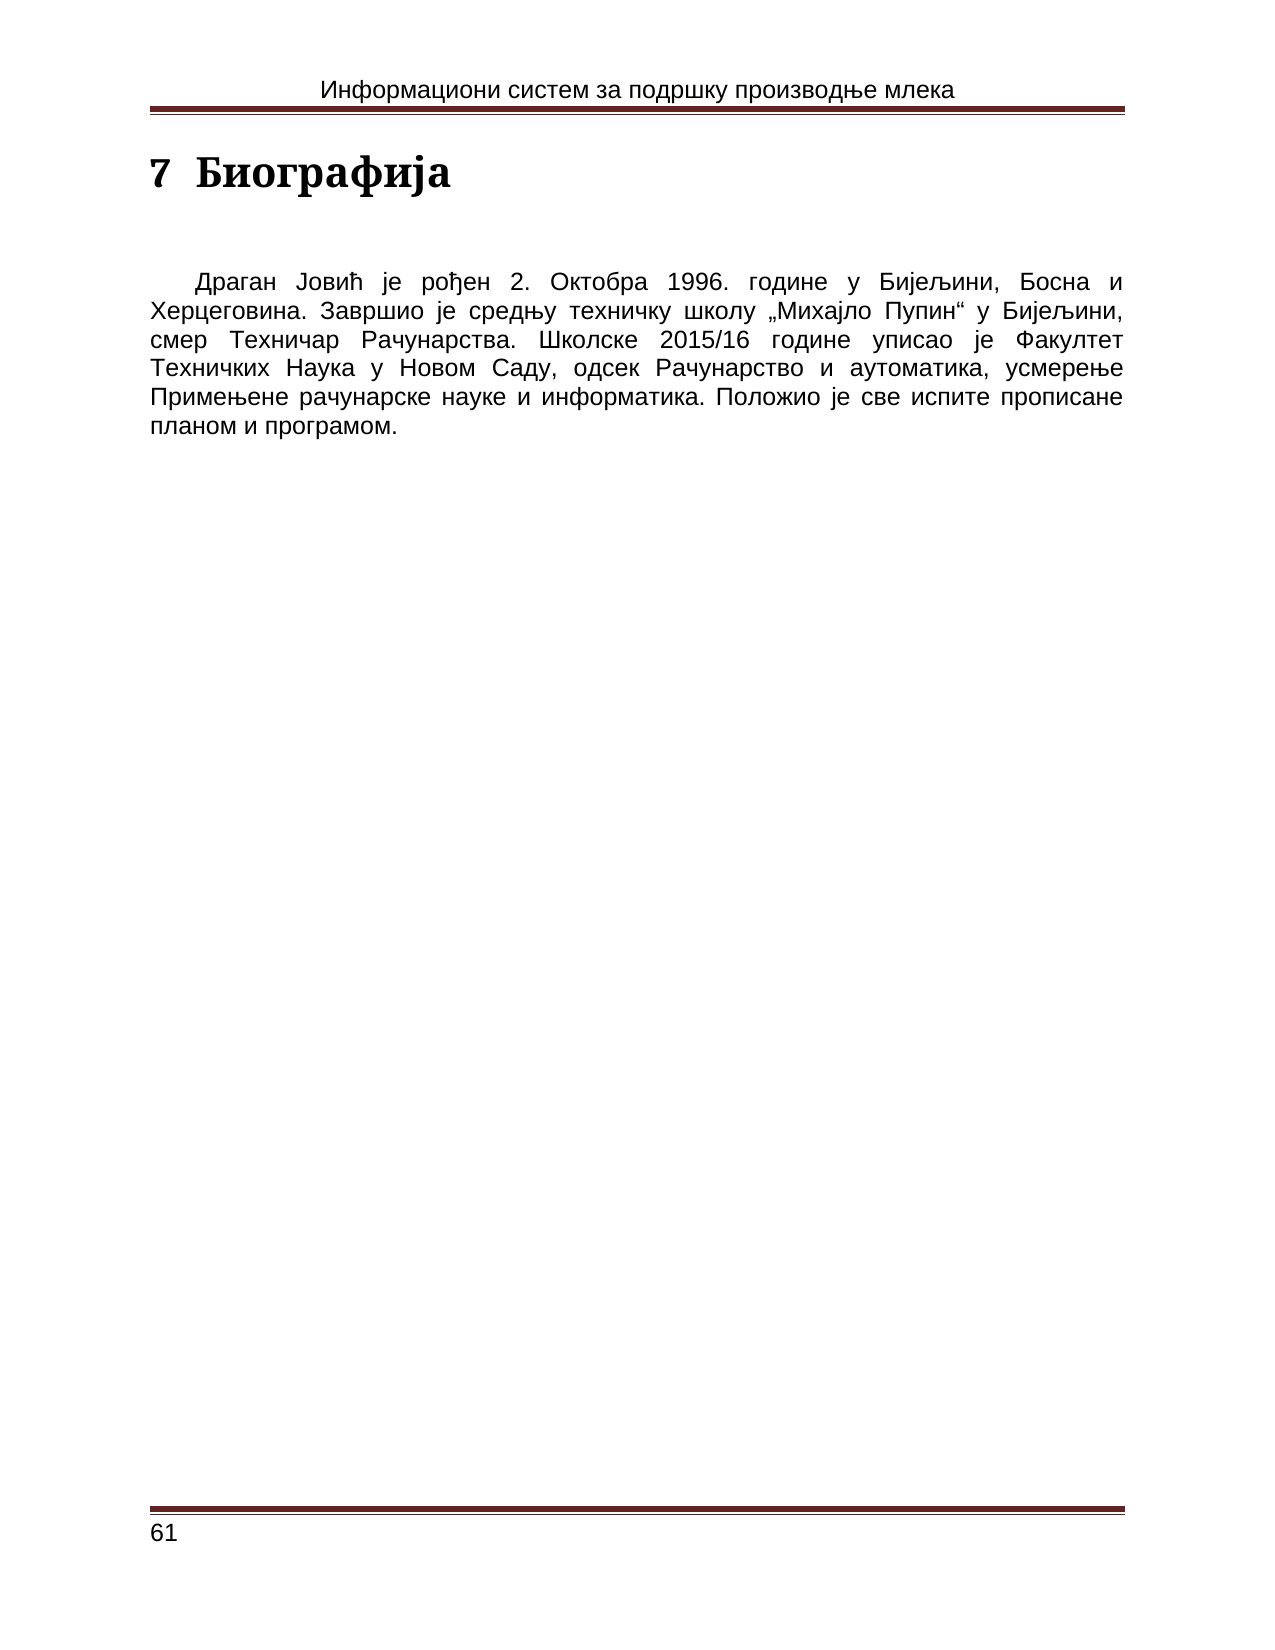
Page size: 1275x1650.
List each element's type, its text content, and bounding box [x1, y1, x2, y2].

text Драган Јовић је рођен 2. Октобра 1996. године у Бијељини, Босна и Херцеговина. Завршио је средњу техничку школу „Михајло Пупин“ у Бијељини, смер Техничар Рачунарства. Школске 2015/16 године уписао је Факултет Техничких Наука у Новом Саду, одсек Рачунарство и аутоматика, усмерење Примењене рачунарске науке и информатика. Положио је све испите прописане планом и програмом. [150, 267, 1125, 440]
subtitle Биографија [150, 150, 1125, 198]
